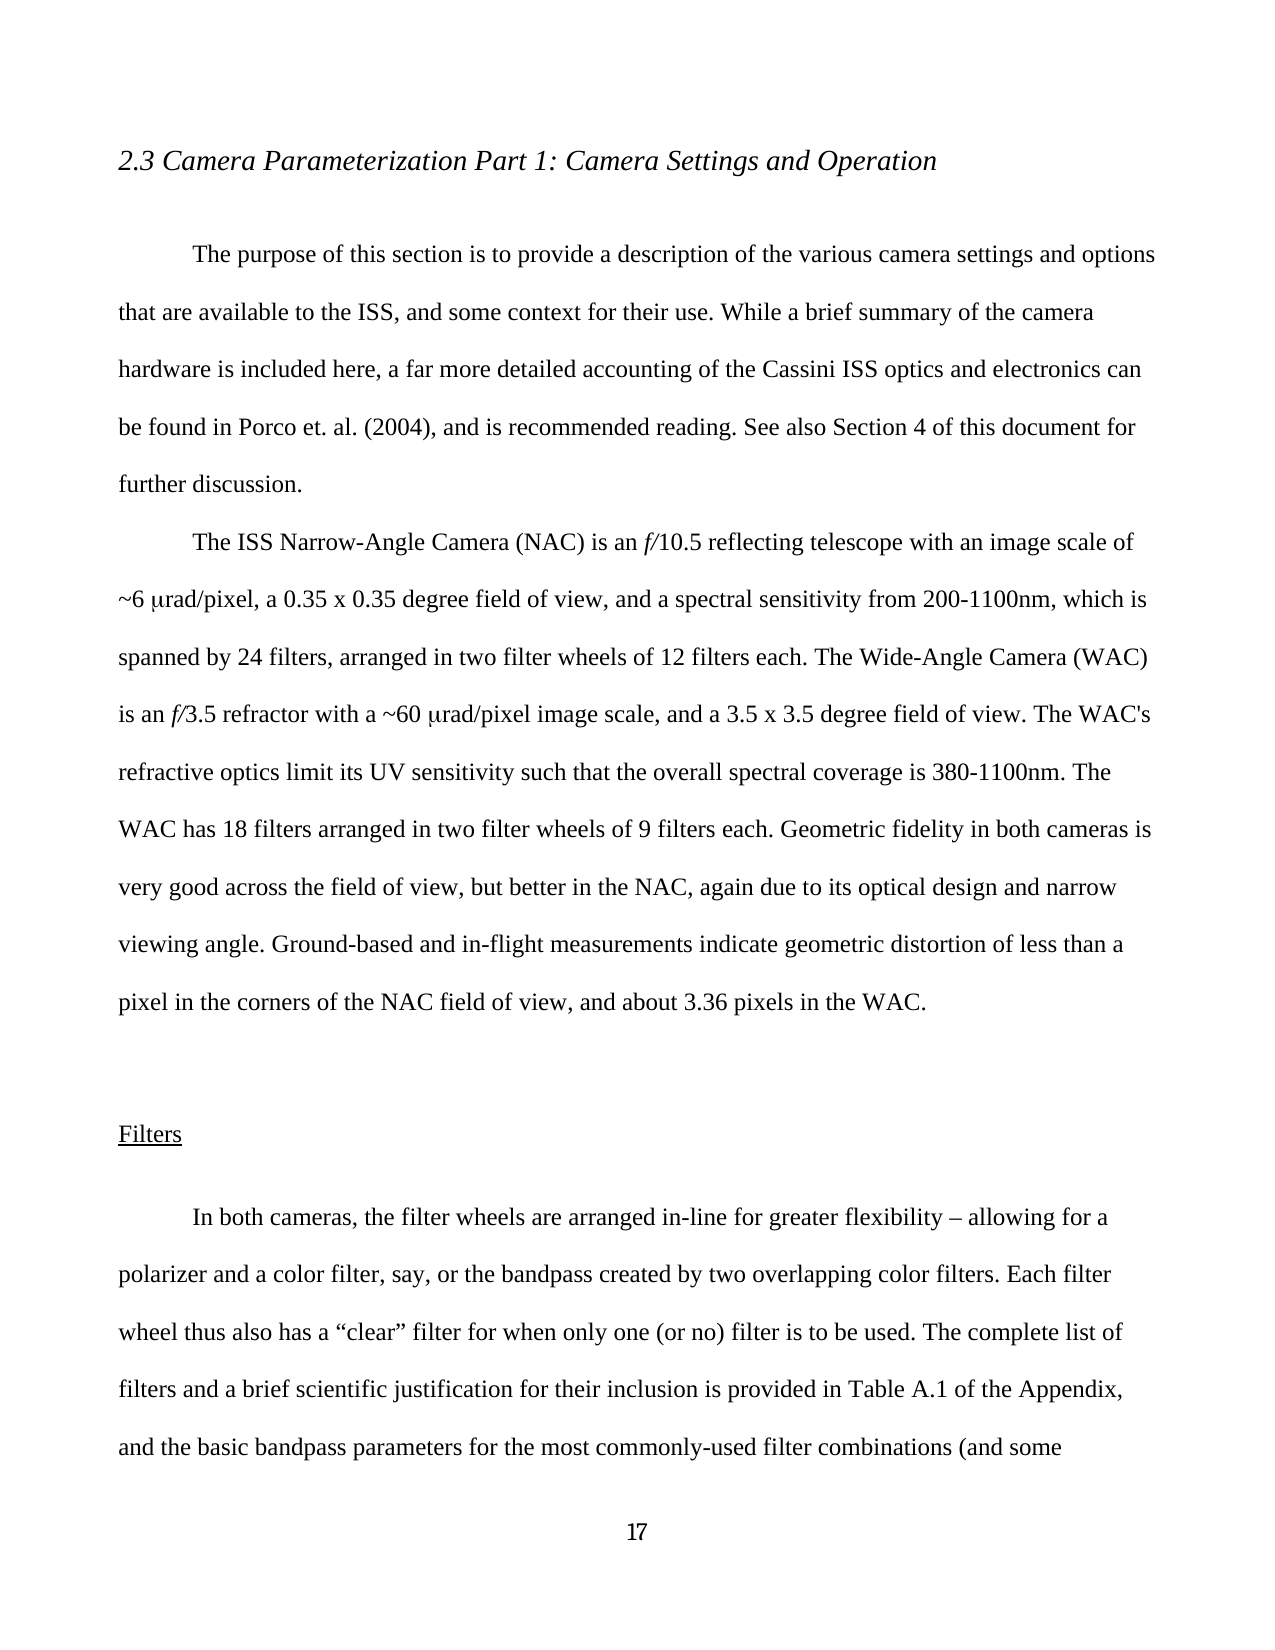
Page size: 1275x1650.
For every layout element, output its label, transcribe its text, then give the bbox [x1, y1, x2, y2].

subtitle 2.3 Camera Parameterization Part 1: Camera Settings and Operation [118, 143, 1157, 177]
text The purpose of this section is to provide a description of the various camera settings and options that are available to the ISS, and some context for their use. While a brief summary of the camera hardware is included here, a far more detailed accounting of the Cassini ISS optics and electronics can be found in Porco et. al. (2004), and is recommended reading. See also Section 4 of this document for further discussion. [118, 239, 1157, 498]
text The ISS Narrow-Angle Camera (NAC) is an f/10.5 reflecting telescope with an image scale of ~6 rad/pixel, a 0.35 x 0.35 degree field of view, and a spectral sensitivity from 200-1100nm, which is spanned by 24 filters, arranged in two filter wheels of 12 filters each. The Wide-Angle Camera (WAC) is an f/3.5 refractor with a ~60 rad/pixel image scale, and a 3.5 x 3.5 degree field of view. The WAC's refractive optics limit its UV sensitivity such that the overall spectral coverage is 380-1100nm. The WAC has 18 filters arranged in two filter wheels of 9 filters each. Geometric fidelity in both cameras is very good across the field of view, but better in the NAC, again due to its optical design and narrow viewing angle. Ground-based and in-flight measurements indicate geometric distortion of less than a pixel in the corners of the NAC field of view, and about 3.36 pixels in the WAC. [118, 527, 1157, 1015]
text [118, 1202, 1157, 1460]
subtitle Filters [118, 1119, 1157, 1148]
